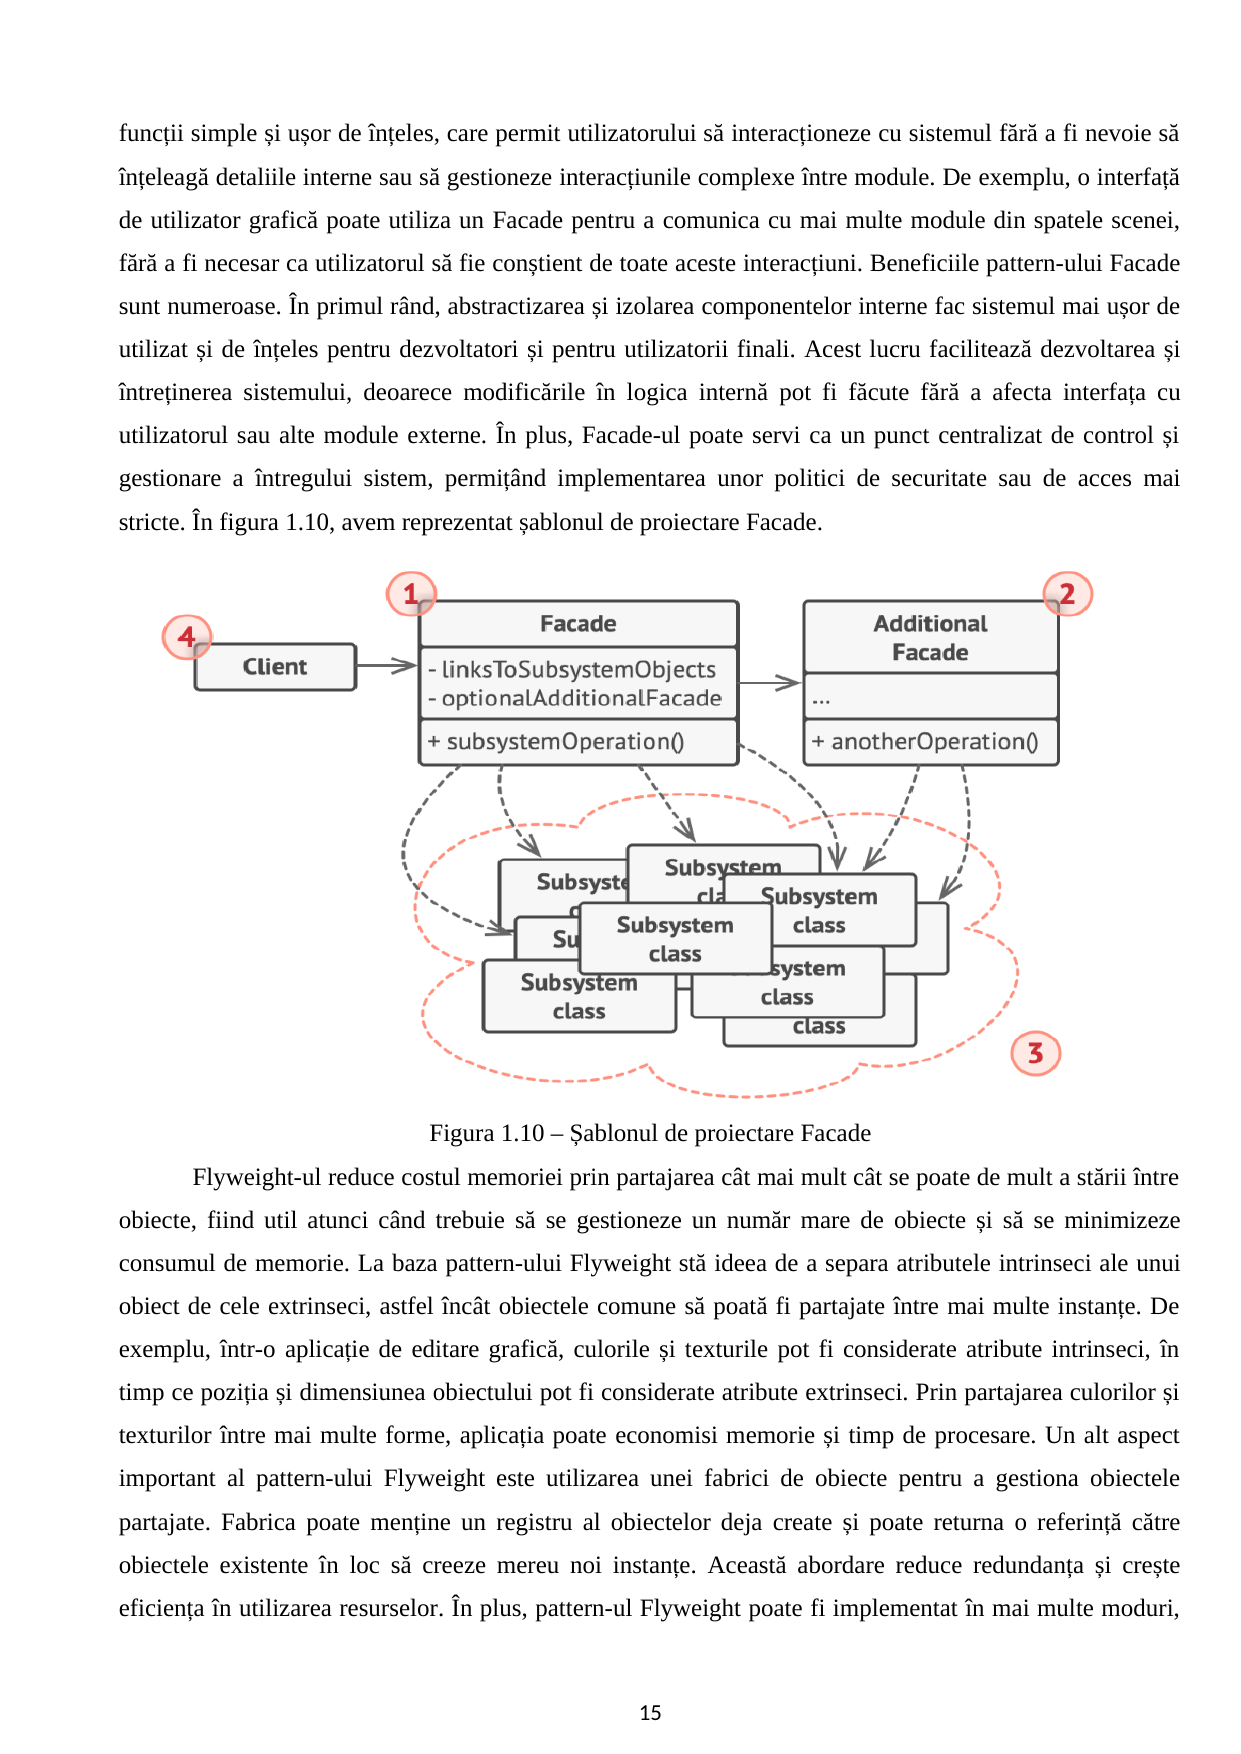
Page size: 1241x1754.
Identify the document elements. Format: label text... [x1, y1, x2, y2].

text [118, 118, 1182, 535]
text Figura 1.10 – Șablonul de proiectare Facade [118, 1118, 1182, 1147]
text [118, 1162, 1182, 1622]
picture [118, 549, 1182, 1105]
